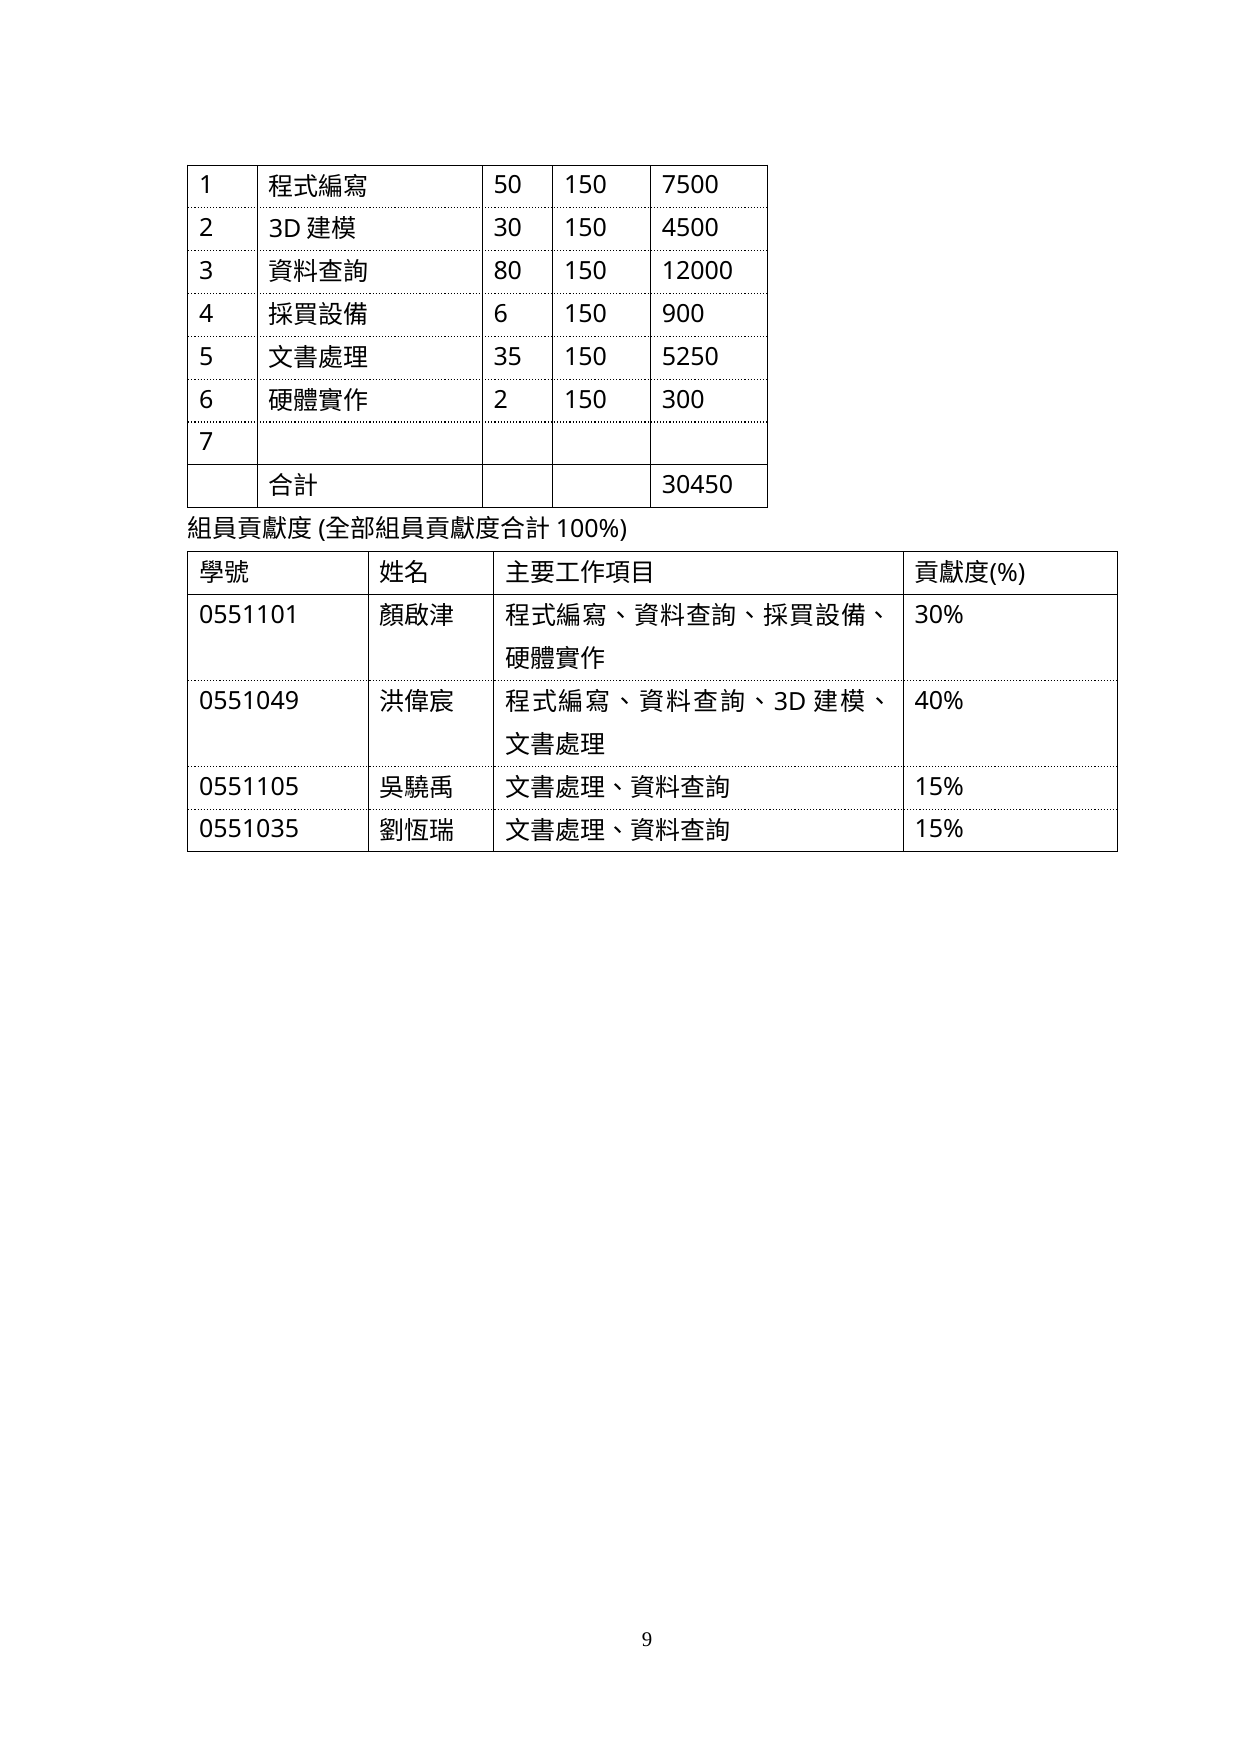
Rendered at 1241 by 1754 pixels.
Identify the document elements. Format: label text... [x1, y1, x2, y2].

table_cell 50 [483, 166, 552, 207]
table_cell 顏啟津 [369, 595, 493, 680]
table_cell 150 [553, 207, 650, 250]
table_cell 洪偉宸 [369, 680, 493, 766]
table_cell 程式編寫、資料查詢、採買設備、硬體實作 [494, 595, 903, 680]
table_cell [553, 421, 650, 464]
table_cell 40% [904, 680, 1117, 766]
table_cell 程式編寫 [258, 166, 482, 207]
table_cell 150 [553, 379, 650, 421]
table_cell 0551049 [188, 680, 368, 766]
table_header 姓名 [369, 552, 493, 594]
table_cell 文書處理、資料查詢 [494, 809, 903, 851]
text 組員貢獻度 (全部組員貢獻度合計100%) [187, 508, 1106, 546]
table_cell 30 [483, 207, 552, 250]
table_cell 0551105 [188, 766, 368, 808]
table_cell 6 [483, 293, 552, 336]
table_cell 2 [483, 379, 552, 421]
table_cell 12000 [651, 250, 767, 293]
table_cell 2 [188, 207, 257, 250]
table_cell 程式編寫、資料查詢、3D建模、文書處理 [494, 680, 903, 766]
table_cell 900 [651, 293, 767, 336]
table_cell 硬體實作 [258, 379, 482, 421]
table_cell 4 [188, 293, 257, 336]
table_cell 0551035 [188, 809, 368, 851]
table_cell 300 [651, 379, 767, 421]
table_cell 15% [904, 809, 1117, 851]
table_cell 7 [188, 421, 257, 464]
table_cell [258, 421, 482, 464]
table_cell 7500 [651, 166, 767, 207]
table_cell 6 [188, 379, 257, 421]
table_cell 合計 [258, 465, 482, 507]
table_cell 採買設備 [258, 293, 482, 336]
table_cell 150 [553, 293, 650, 336]
table_cell 150 [553, 250, 650, 293]
table_cell [651, 421, 767, 464]
table_cell 3D建模 [258, 207, 482, 250]
table_cell [483, 465, 552, 507]
table_cell 15% [904, 766, 1117, 808]
table_cell [553, 465, 650, 507]
table_cell 4500 [651, 207, 767, 250]
table_header 學號 [188, 552, 368, 594]
table_cell [483, 421, 552, 464]
table_cell 0551101 [188, 595, 368, 680]
table_cell 吳驍禹 [369, 766, 493, 808]
table_cell 150 [553, 166, 650, 207]
table_cell 劉恆瑞 [369, 809, 493, 851]
table_cell 文書處理 [258, 336, 482, 378]
table_cell 3 [188, 250, 257, 293]
table_cell 35 [483, 336, 552, 378]
table_cell 資料查詢 [258, 250, 482, 293]
table_header 貢獻度(%) [904, 552, 1117, 594]
table_cell 5250 [651, 336, 767, 378]
table_cell 150 [553, 336, 650, 378]
table_cell 5 [188, 336, 257, 378]
table_cell 30450 [651, 465, 767, 507]
table_cell 1 [188, 166, 257, 207]
table_cell 文書處理、資料查詢 [494, 766, 903, 808]
table_cell 80 [483, 250, 552, 293]
table_header 主要工作項目 [494, 552, 903, 594]
table_cell [188, 465, 257, 507]
table_cell 30% [904, 595, 1117, 680]
